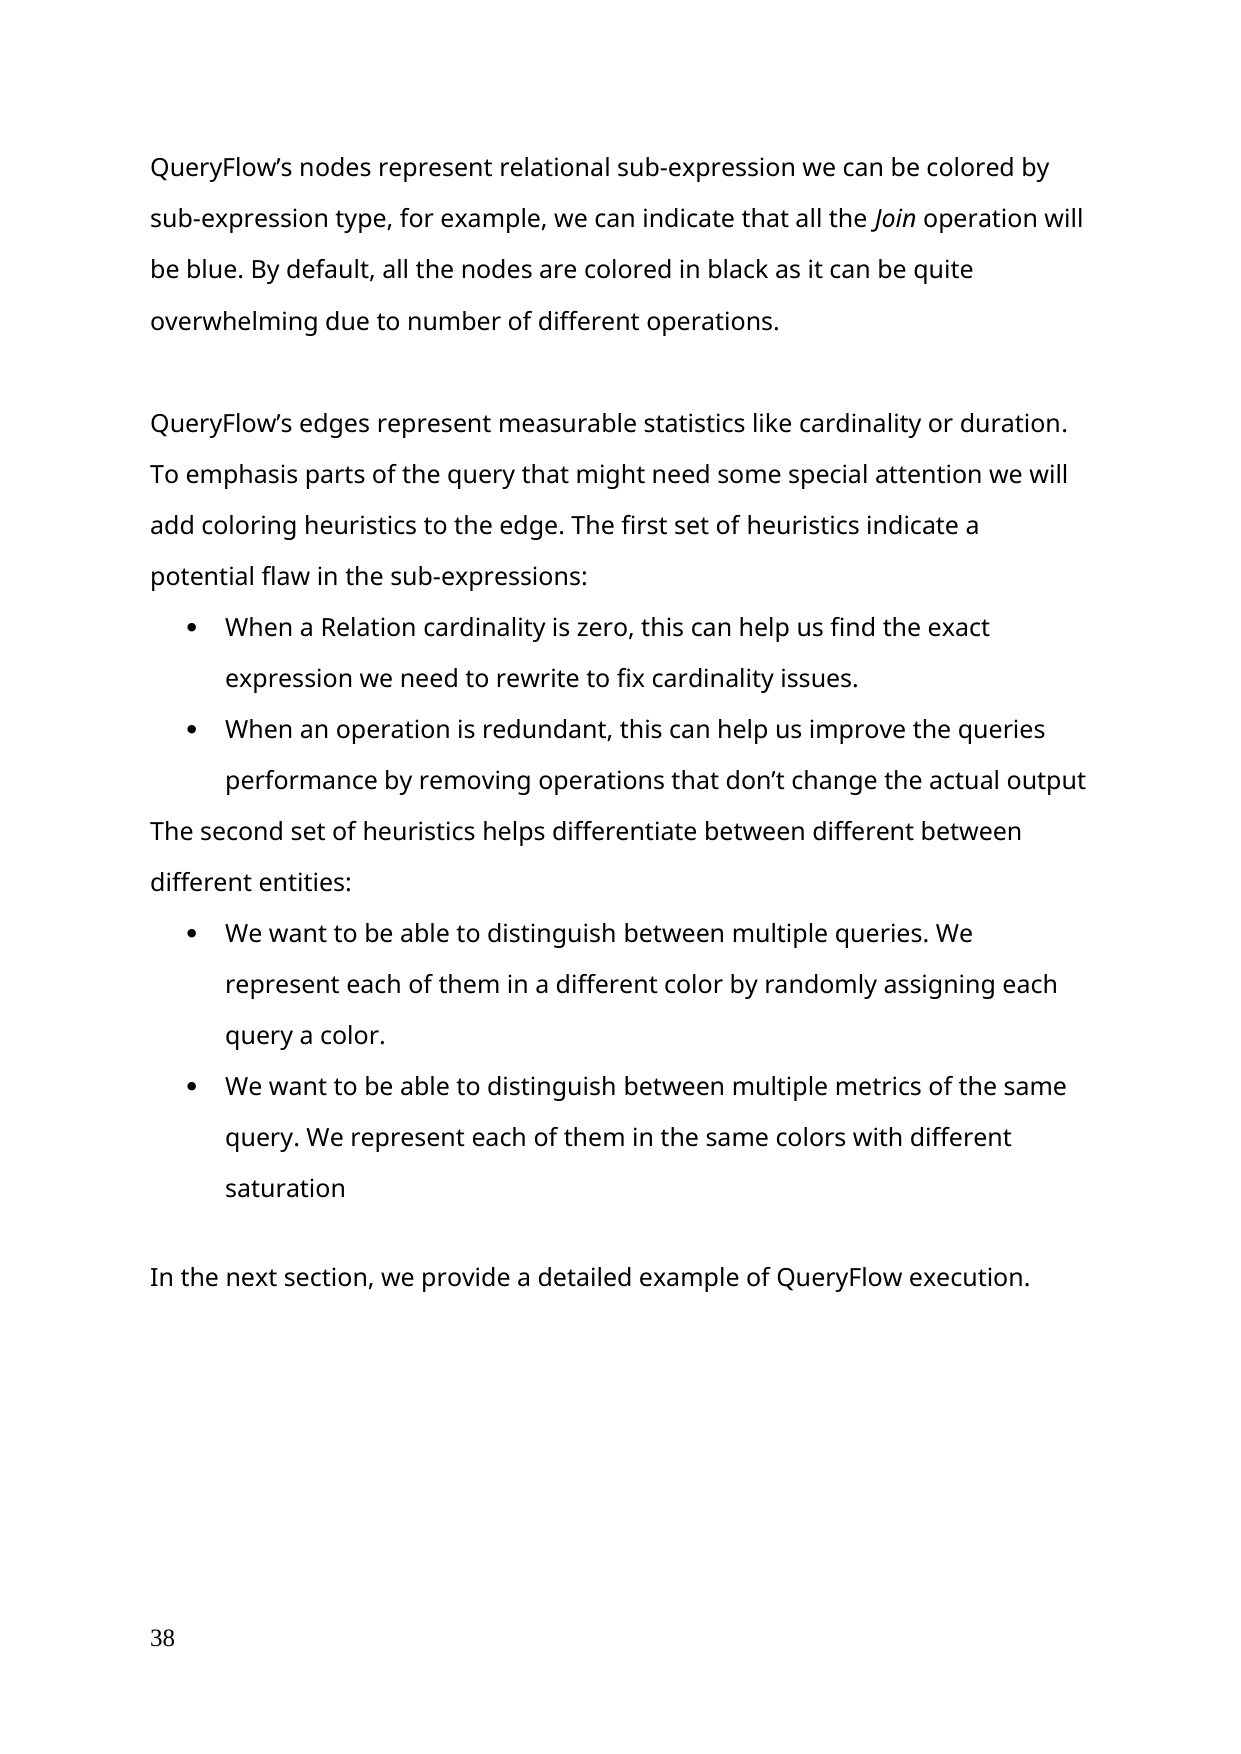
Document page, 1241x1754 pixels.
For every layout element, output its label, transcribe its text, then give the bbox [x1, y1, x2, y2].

list The second set of heuristics helps differentiate between different between different entities: [150, 813, 1090, 899]
list When an operation is redundant, this can help us improve the queries performance by removing operations that don’t change the actual output [187, 711, 1090, 797]
list When a Relation cardinality is zero, this can help us find the exact expression we need to rewrite to fix cardinality issues. [187, 609, 1090, 694]
list We want to be able to distinguish between multiple queries. We represent each of them in a different color by randomly assigning each query a color. [187, 916, 1090, 1052]
list We want to be able to distinguish between multiple metrics of the same query. We represent each of them in the same colors with different saturation [187, 1069, 1090, 1205]
text In the next section, we provide a detailed example of QueryFlow execution. [150, 1259, 1090, 1293]
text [150, 150, 1090, 337]
text QueryFlow’s edges represent measurable statistics like cardinality or duration. To emphasis parts of the query that might need some special attention we will add coloring heuristics to the edge. The first set of heuristics indicate a potential flaw in the sub-expressions: [150, 354, 1090, 592]
